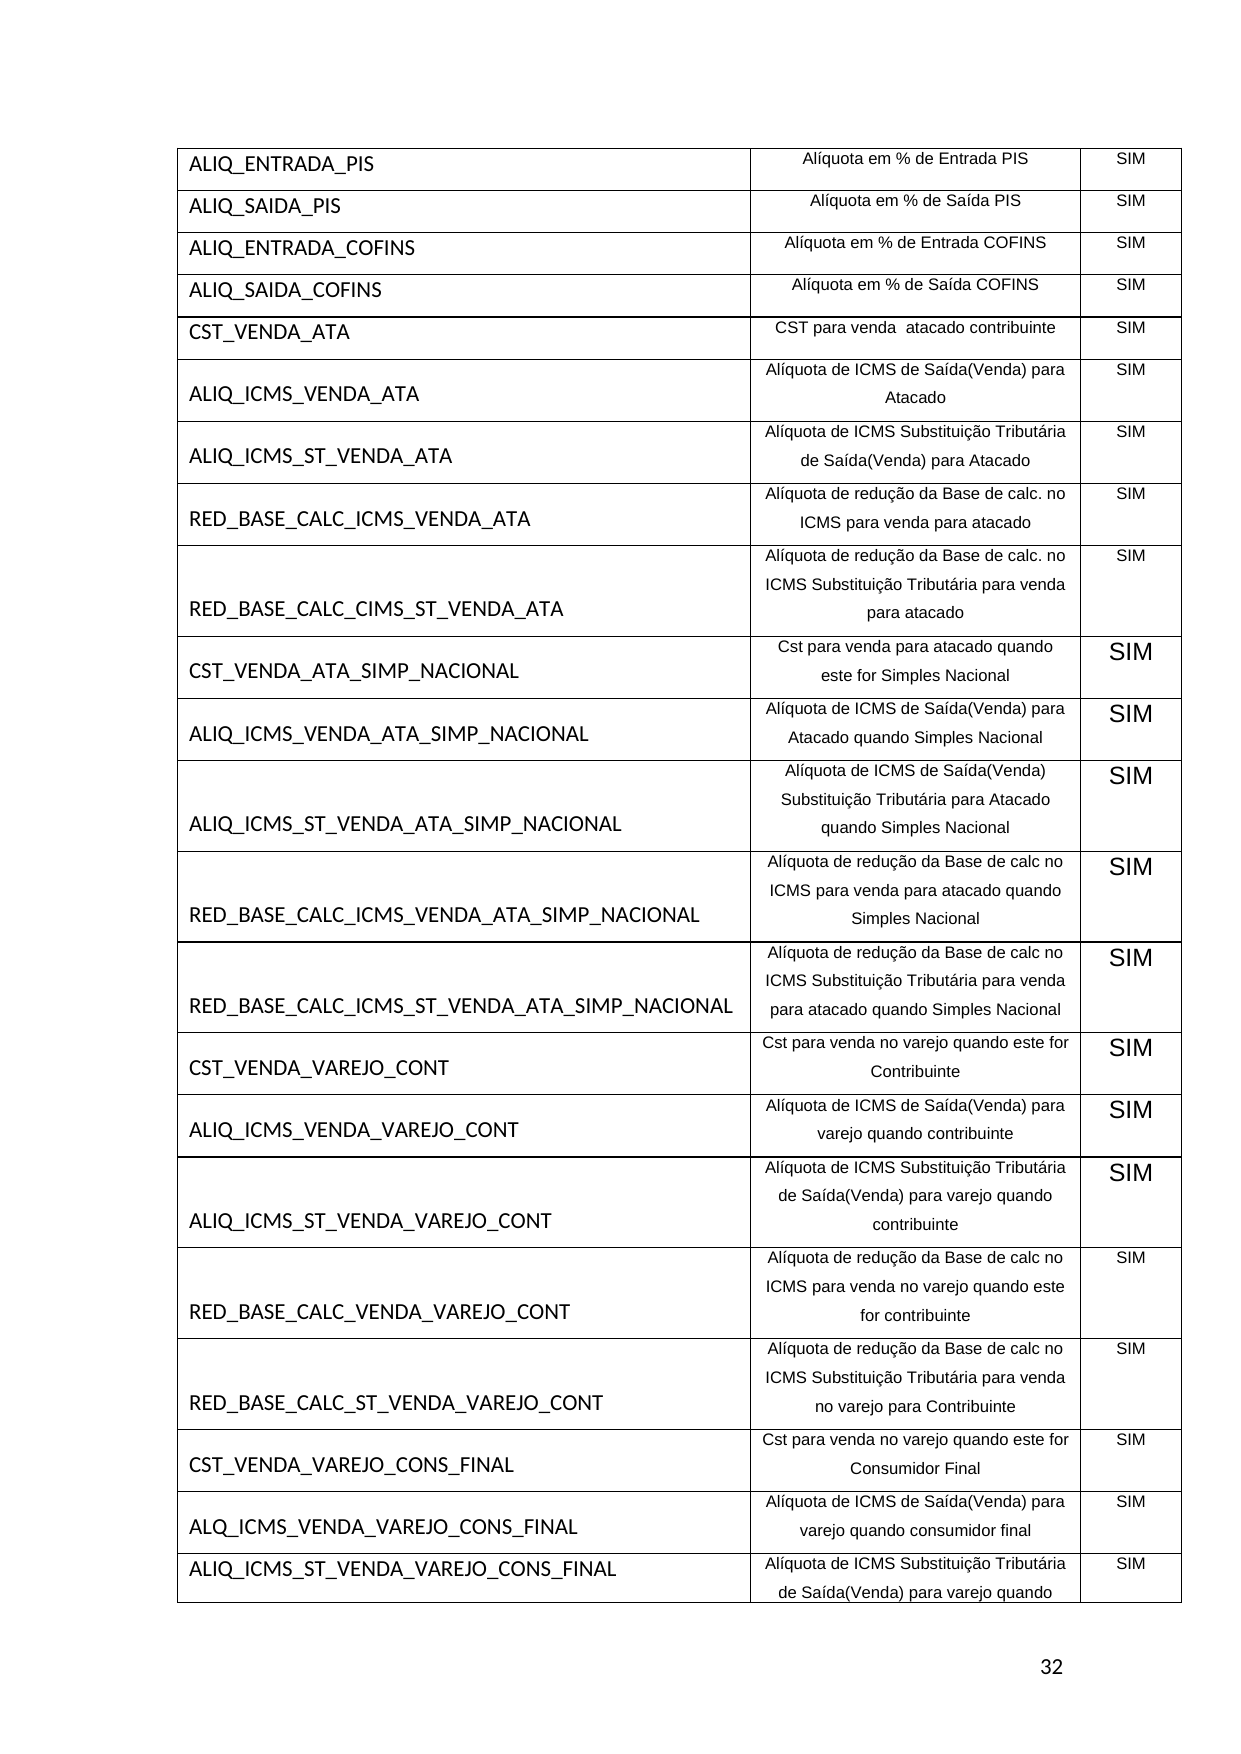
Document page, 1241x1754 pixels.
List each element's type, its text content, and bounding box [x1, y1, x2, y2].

table_cell RED_BASE_CALC_CIMS_ST_VENDA_ATA [178, 546, 750, 636]
table_cell ALIQ_ICMS_VENDA_ATA [178, 360, 750, 421]
table_cell RED_BASE_CALC_ICMS_ST_VENDA_ATA_SIMP_NACIONAL [178, 943, 750, 1032]
table_cell ALIQ_ENTRADA_COFINS [178, 233, 750, 274]
table_cell ALIQ_ICMS_ST_VENDA_ATA_SIMP_NACIONAL [178, 761, 750, 851]
table_cell Alíquota de ICMS de Saída(Venda) para Atacado [751, 360, 1080, 421]
table_cell CST_VENDA_ATA [178, 318, 750, 358]
table_cell SIM [1081, 360, 1181, 421]
table_cell RED_BASE_CALC_ICMS_VENDA_ATA_SIMP_NACIONAL [178, 852, 750, 941]
table_cell CST_VENDA_ATA_SIMP_NACIONAL [178, 637, 750, 698]
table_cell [178, 1554, 750, 1602]
table_cell SIM [1081, 852, 1181, 941]
table_cell Alíquota em % de Saída COFINS [751, 275, 1080, 316]
table_cell ALIQ_ICMS_VENDA_VAREJO_CONT [178, 1095, 750, 1156]
table_cell SIM [1081, 1158, 1181, 1247]
table_cell Alíquota de redução da Base de calc. no ICMS Substituição Tributária para venda para atacado [751, 546, 1080, 636]
table_cell ALQ_ICMS_VENDA_VAREJO_CONS_FINAL [178, 1492, 750, 1553]
table_cell CST para venda atacado contribuinte [751, 318, 1080, 358]
table_cell SIM [1081, 699, 1181, 760]
table_cell SIM [1081, 1248, 1181, 1338]
table_cell Alíquota de ICMS de Saída(Venda) para varejo quando consumidor final [751, 1492, 1080, 1553]
table_cell SIM [1081, 637, 1181, 698]
table_cell Alíquota de redução da Base de calc no ICMS Substituição Tributária para venda para atacado quando Simples Nacional [751, 943, 1080, 1032]
table_cell SIM [1081, 943, 1181, 1032]
table_cell RED_BASE_CALC_VENDA_VAREJO_CONT [178, 1248, 750, 1338]
table_cell Cst para venda no varejo quando este for Consumidor Final [751, 1430, 1080, 1491]
table_cell SIM [1081, 275, 1181, 316]
table_cell ALIQ_SAIDA_PIS [178, 191, 750, 232]
table_cell SIM [1081, 149, 1181, 190]
table_cell SIM [1081, 761, 1181, 851]
table_cell ALIQ_ICMS_ST_VENDA_ATA [178, 422, 750, 483]
table_cell CST_VENDA_VAREJO_CONS_FINAL [178, 1430, 750, 1491]
table_cell Cst para venda no varejo quando este for Contribuinte [751, 1033, 1080, 1094]
table_cell SIM [1081, 233, 1181, 274]
table_cell ALIQ_ICMS_ST_VENDA_VAREJO_CONT [178, 1158, 750, 1247]
table_cell SIM [1081, 1554, 1181, 1602]
table_cell SIM [1081, 1430, 1181, 1491]
table_cell Alíquota em % de Entrada PIS [751, 149, 1080, 190]
table_cell SIM [1081, 1492, 1181, 1553]
table_cell Alíquota em % de Entrada COFINS [751, 233, 1080, 274]
table_cell ALIQ_ENTRADA_PIS [178, 149, 750, 190]
table_cell ALIQ_ICMS_VENDA_ATA_SIMP_NACIONAL [178, 699, 750, 760]
table_cell ALIQ_SAIDA_COFINS [178, 275, 750, 316]
table_cell RED_BASE_CALC_ICMS_VENDA_ATA [178, 484, 750, 545]
table_cell Alíquota em % de Saída PIS [751, 191, 1080, 232]
table_cell Alíquota de redução da Base de calc no ICMS para venda no varejo quando este for contribuinte [751, 1248, 1080, 1338]
table_cell Alíquota de ICMS de Saída(Venda) Substituição Tributária para Atacado quando Simples Nacional [751, 761, 1080, 851]
table_cell SIM [1081, 1095, 1181, 1156]
table_cell Alíquota de redução da Base de calc no ICMS Substituição Tributária para venda no varejo para Contribuinte [751, 1339, 1080, 1429]
table_cell Cst para venda para atacado quando este for Simples Nacional [751, 637, 1080, 698]
table_cell SIM [1081, 1339, 1181, 1429]
table_cell SIM [1081, 191, 1181, 232]
table_cell SIM [1081, 422, 1181, 483]
table_cell Alíquota de ICMS Substituição Tributária de Saída(Venda) para varejo quando contribuinte [751, 1158, 1080, 1247]
table_cell SIM [1081, 484, 1181, 545]
table_cell SIM [1081, 1033, 1181, 1094]
table_cell RED_BASE_CALC_ST_VENDA_VAREJO_CONT [178, 1339, 750, 1429]
table_cell Alíquota de ICMS de Saída(Venda) para varejo quando contribuinte [751, 1095, 1080, 1156]
table_cell Alíquota de ICMS Substituição Tributária de Saída(Venda) para Atacado [751, 422, 1080, 483]
table_cell Alíquota de redução da Base de calc. no ICMS para venda para atacado [751, 484, 1080, 545]
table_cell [751, 1554, 1080, 1602]
table_cell Alíquota de ICMS de Saída(Venda) para Atacado quando Simples Nacional [751, 699, 1080, 760]
table_cell SIM [1081, 318, 1181, 358]
table_cell Alíquota de redução da Base de calc no ICMS para venda para atacado quando Simples Nacional [751, 852, 1080, 941]
table_cell CST_VENDA_VAREJO_CONT [178, 1033, 750, 1094]
table_cell SIM [1081, 546, 1181, 636]
